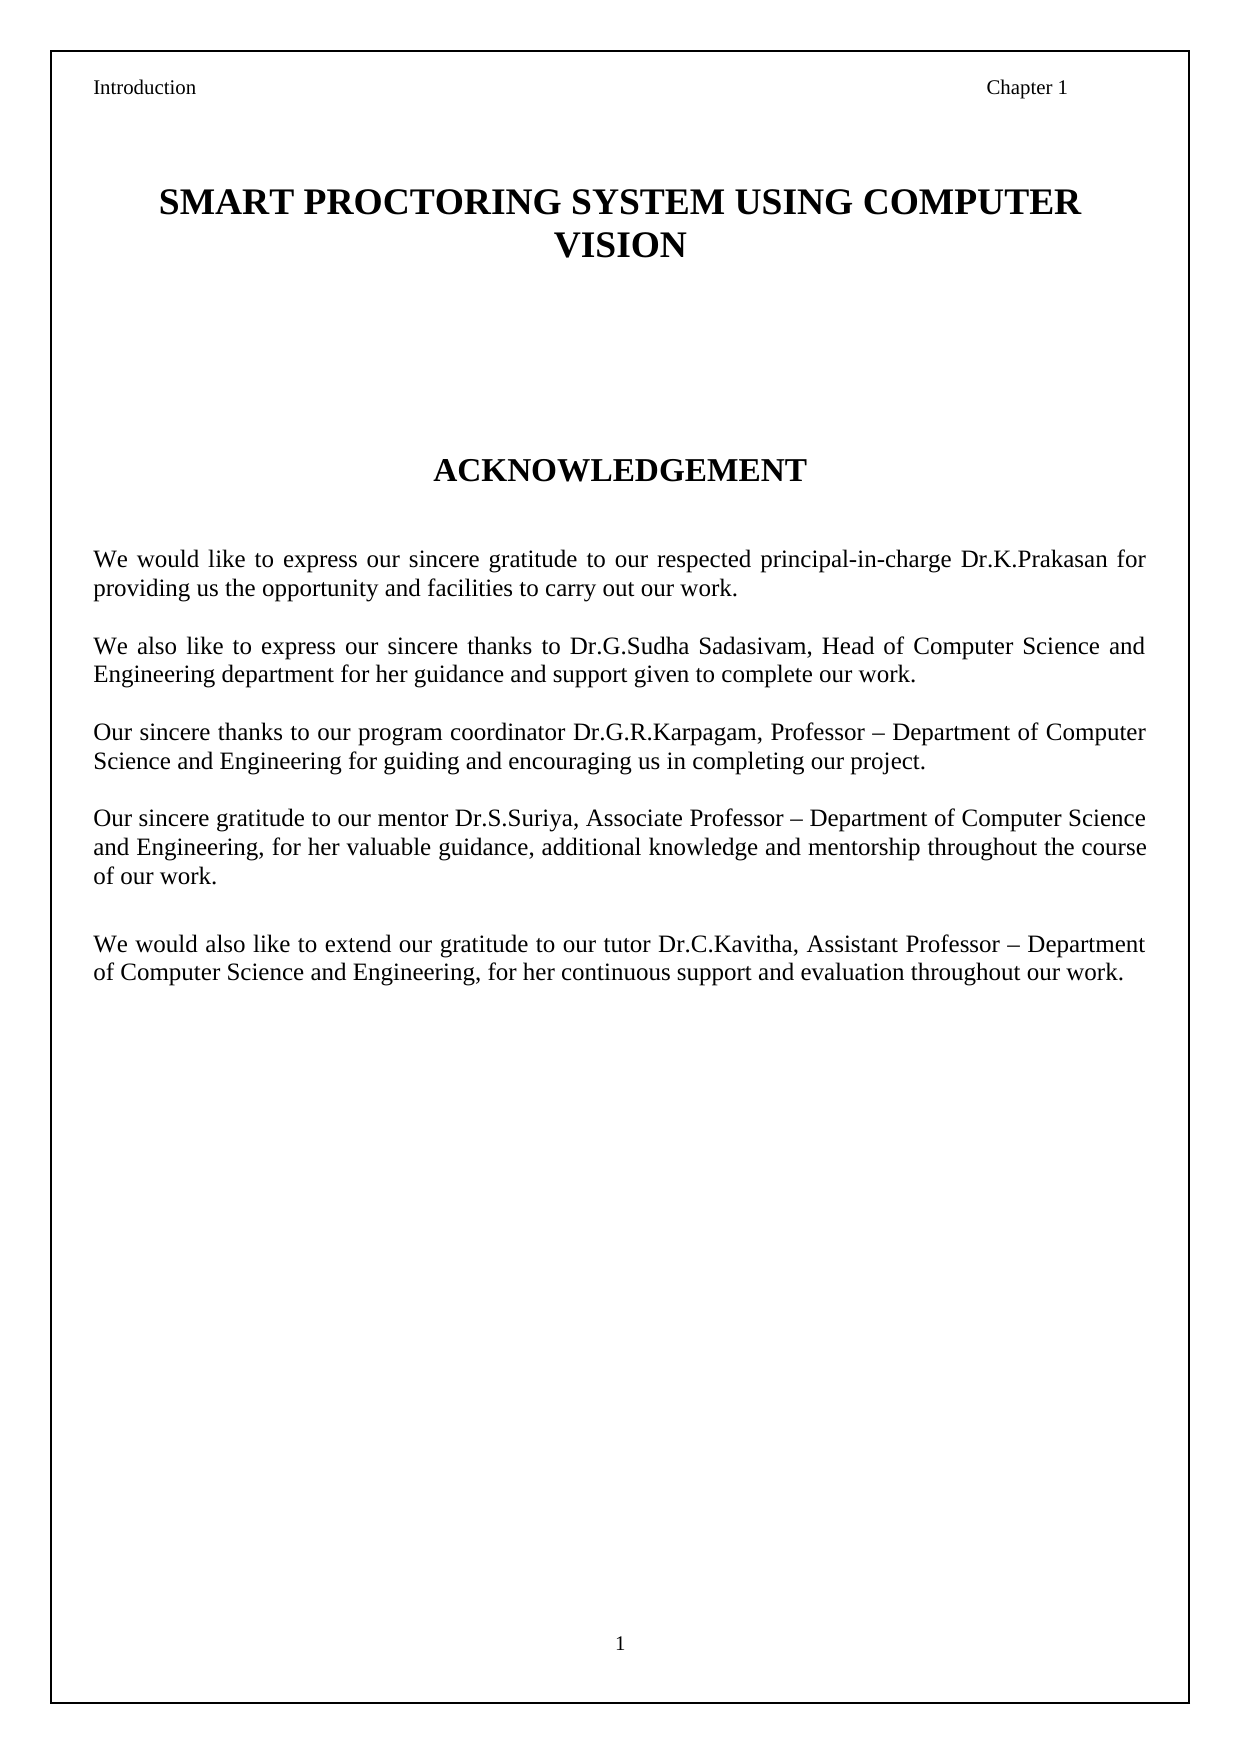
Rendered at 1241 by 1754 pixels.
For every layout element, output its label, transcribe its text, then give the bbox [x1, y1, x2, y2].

text We would like to express our sincere gratitude to our respected principal-in-charge Dr.K.Prakasan for providing us the opportunity and facilities to carry out our work. [93, 544, 1147, 602]
text We also like to express our sincere thanks to Dr.G.Sudha Sadasivam, Head of Computer Science and Engineering department for her guidance and support given to complete our work. [93, 631, 1147, 688]
text Our sincere thanks to our program coordinator Dr.G.R.Karpagam, Professor – Department of Computer Science and Engineering for guiding and encouraging us in completing our project. [93, 717, 1147, 774]
subtitle ACKNOWLEDGEMENT [93, 450, 1147, 488]
title We would also like to extend our gratitude to our tutor Dr.C.Kavitha, Assistant Professor – Department of Computer Science and Engineering, for her continuous support and evaluation throughout our work. [93, 929, 1147, 986]
text Our sincere gratitude to our mentor Dr.S.Suriya, Associate Professor – Department of Computer Science and Engineering, for her valuable guidance, additional knowledge and mentorship throughout the course of our work. [93, 803, 1147, 889]
title SMART PROCTORING SYSTEM USING COMPUTER VISION [93, 180, 1147, 323]
